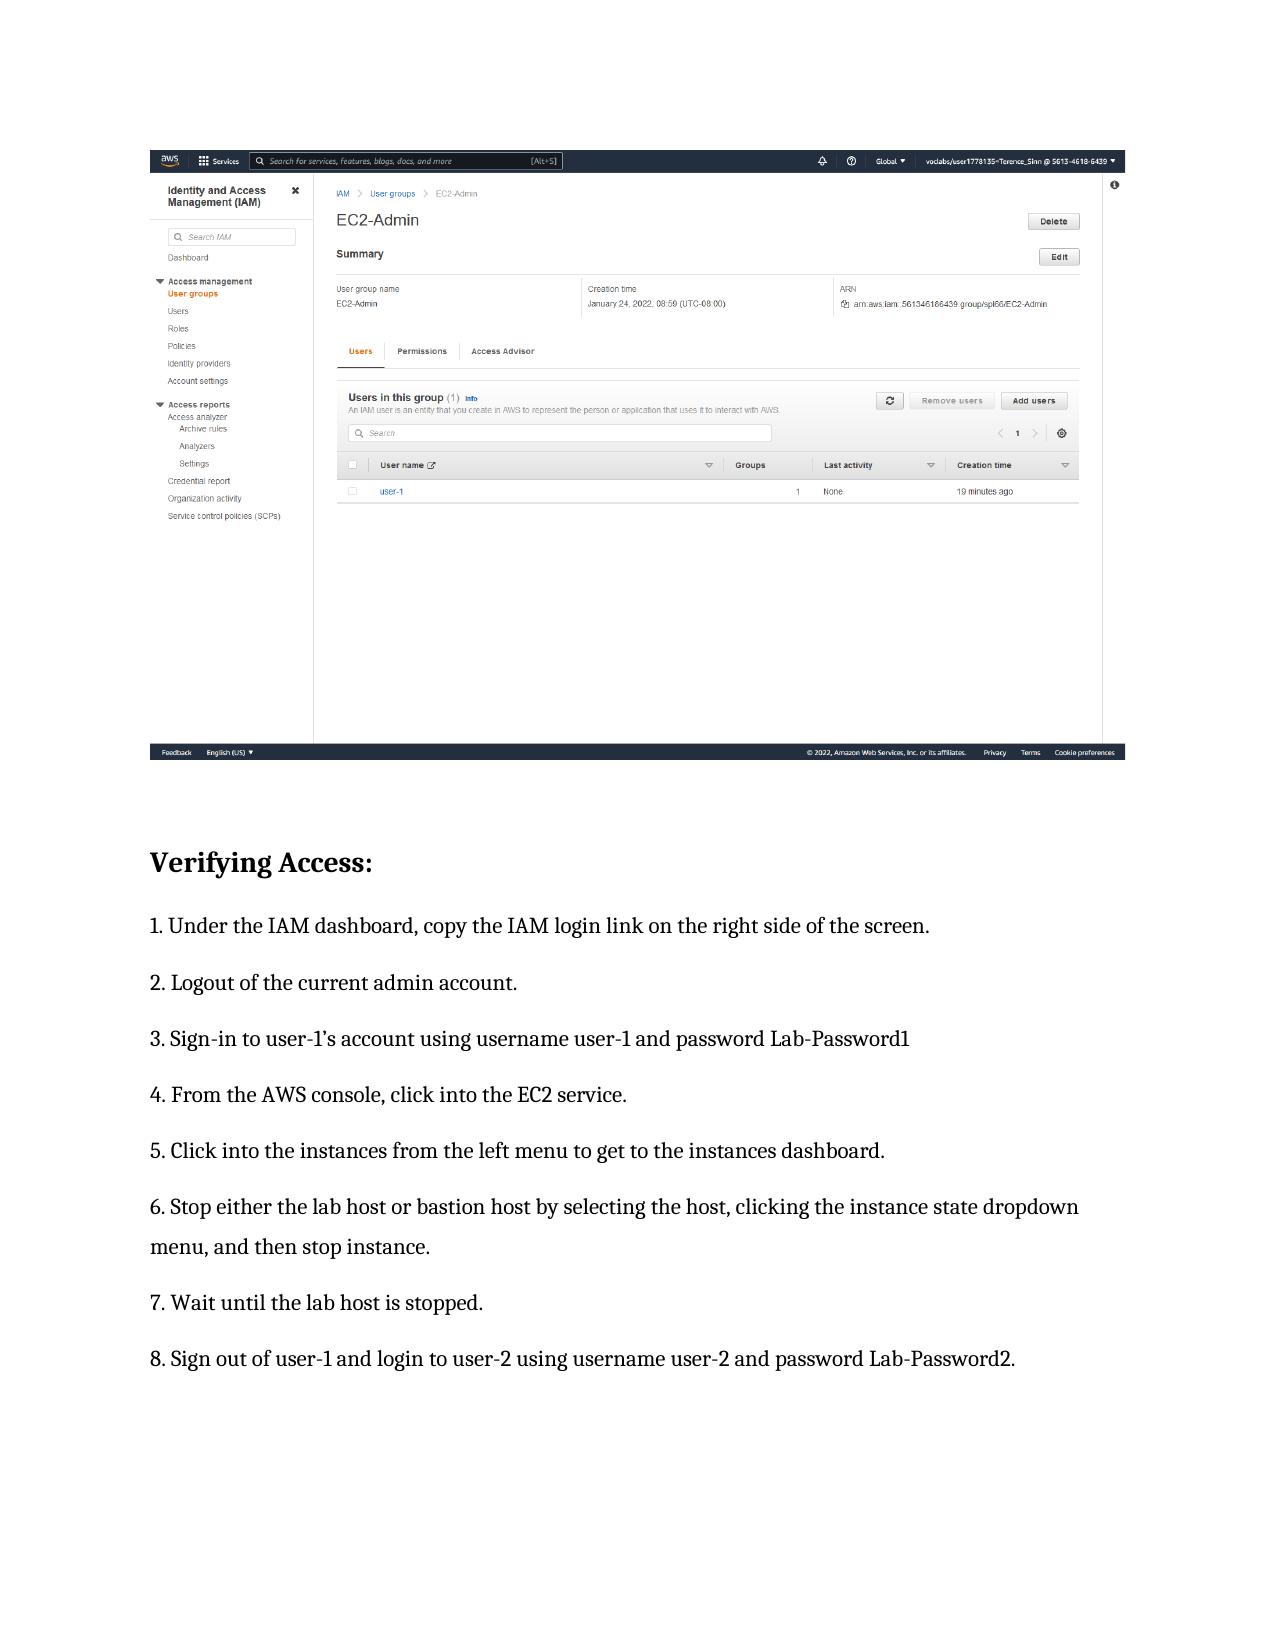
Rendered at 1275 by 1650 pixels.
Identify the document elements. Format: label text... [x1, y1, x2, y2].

text 5. Click into the instances from the left menu to get to the instances dashboard. [150, 1138, 1125, 1164]
text 6. Stop either the lab host or bastion host by selecting the host, clicking the instance state dropdown menu, and then stop instance. [150, 1194, 1125, 1260]
text 2. Logout of the current admin account. [150, 969, 1125, 996]
text 1. Under the IAM dashboard, copy the IAM login link on the right side of the screen. [150, 913, 1125, 939]
picture [150, 150, 1125, 760]
text 4. From the AWS console, click into the EC2 service. [150, 1082, 1125, 1108]
text Verifying Access: [150, 846, 1125, 880]
text 3. Sign-in to user-1’s account using username user-1 and password Lab-Password1 [150, 1026, 1125, 1052]
text 7. Wait until the lab host is stopped. [150, 1289, 1125, 1316]
text 8. Sign out of user-1 and login to user-2 using username user-2 and password Lab-Password2. [150, 1346, 1125, 1372]
